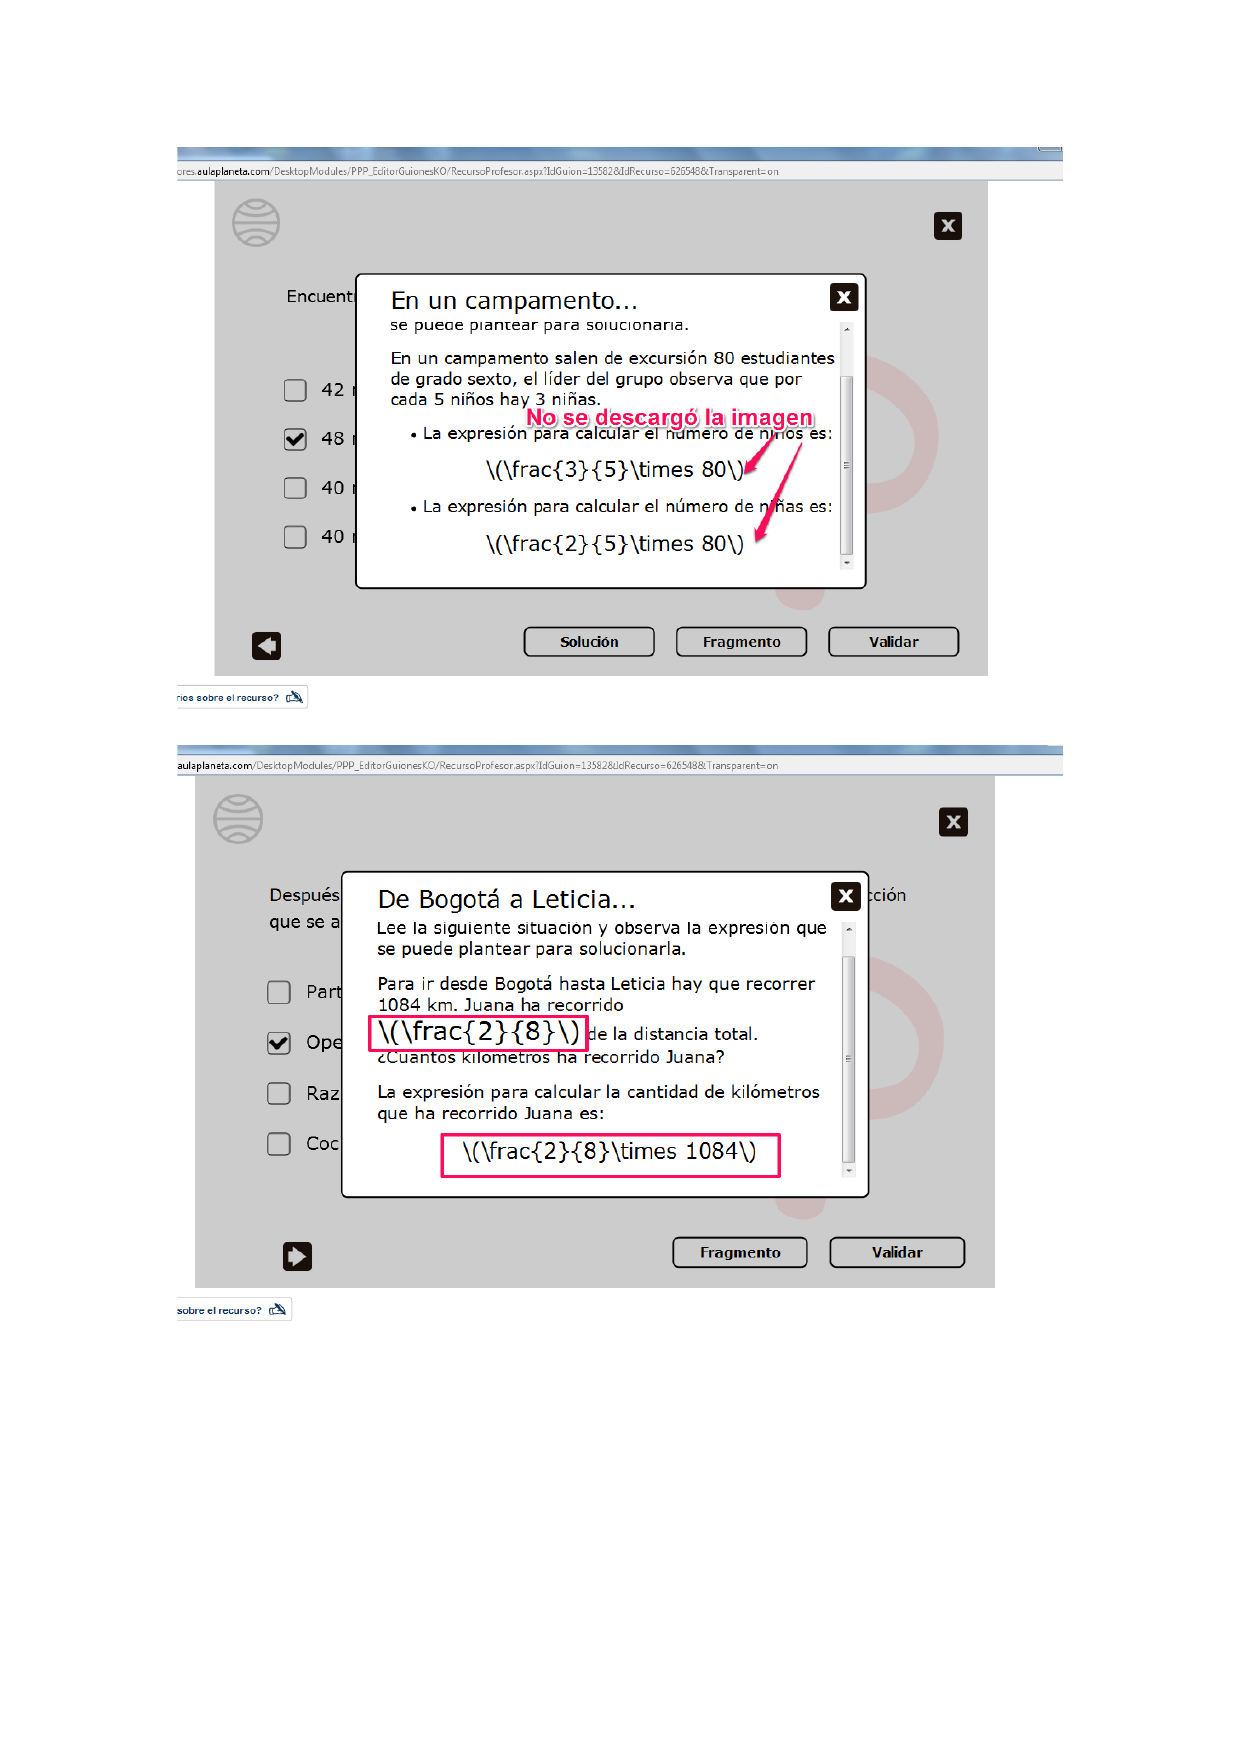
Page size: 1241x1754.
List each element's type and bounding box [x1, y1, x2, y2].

picture [177, 745, 1063, 1338]
picture [177, 147, 1063, 741]
